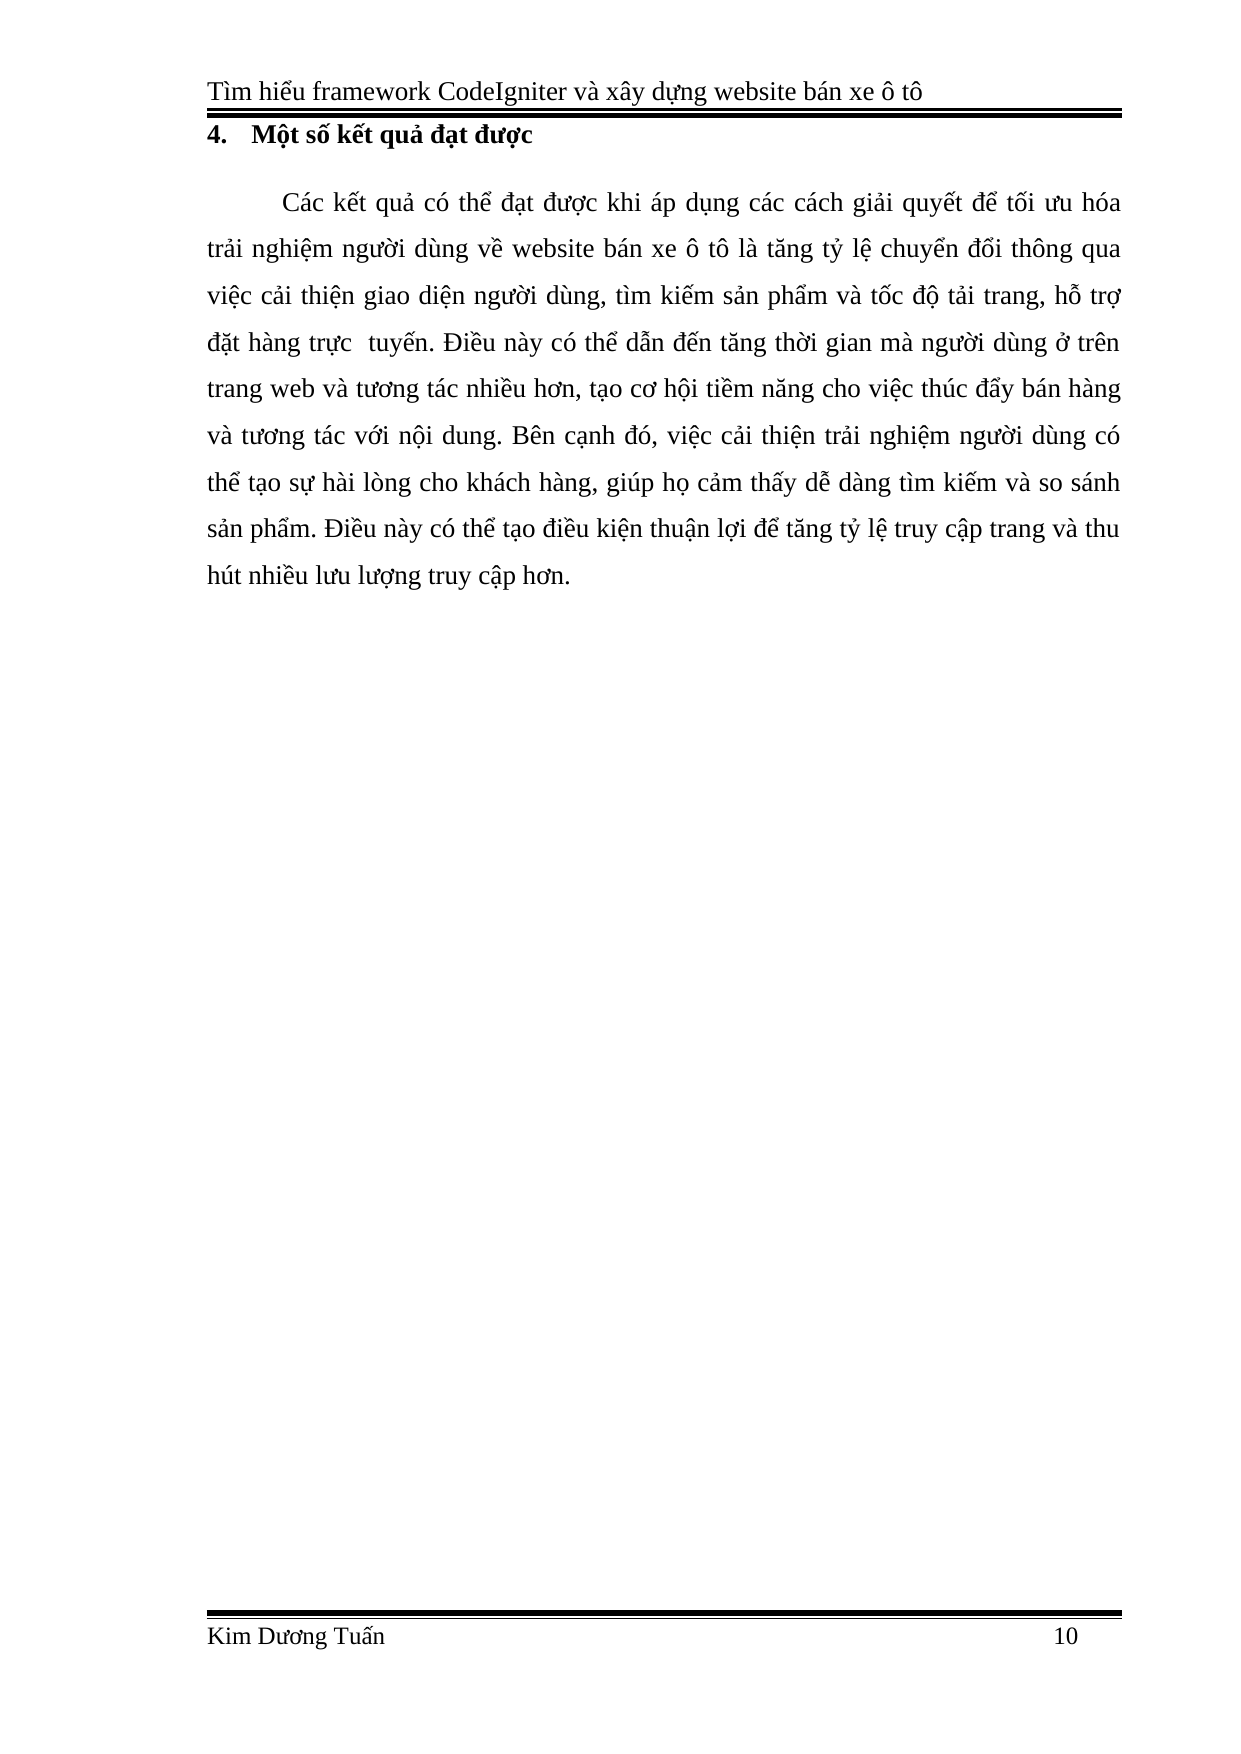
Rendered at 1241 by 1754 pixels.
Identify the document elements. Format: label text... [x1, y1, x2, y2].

list Một số kết quả đạt được [207, 118, 1122, 149]
text Các kết quả có thể đạt được khi áp dụng các cách giải quyết để tối ưu hóa trải nghiệm người dùng về website bán xe ô tô là tăng tỷ lệ chuyển đổi thông qua việc cải thiện giao diện người dùng, tìm kiếm sản phẩm và tốc độ tải trang, hỗ trợ đặt hàng trực tuyến. Điều này có thể dẫn đến tăng thời gian mà người dùng ở trên trang web và tương tác nhiều hơn, tạo cơ hội tiềm năng cho việc thúc đẩy bán hàng và tương tác với nội dung. Bên cạnh đó, việc cải thiện trải nghiệm người dùng có thể tạo sự hài lòng cho khách hàng, giúp họ cảm thấy dễ dàng tìm kiếm và so sánh sản phẩm. Điều này có thể tạo điều kiện thuận lợi để tăng tỷ lệ truy cập trang và thu hút nhiều lưu lượng truy cập hơn. [207, 186, 1122, 590]
